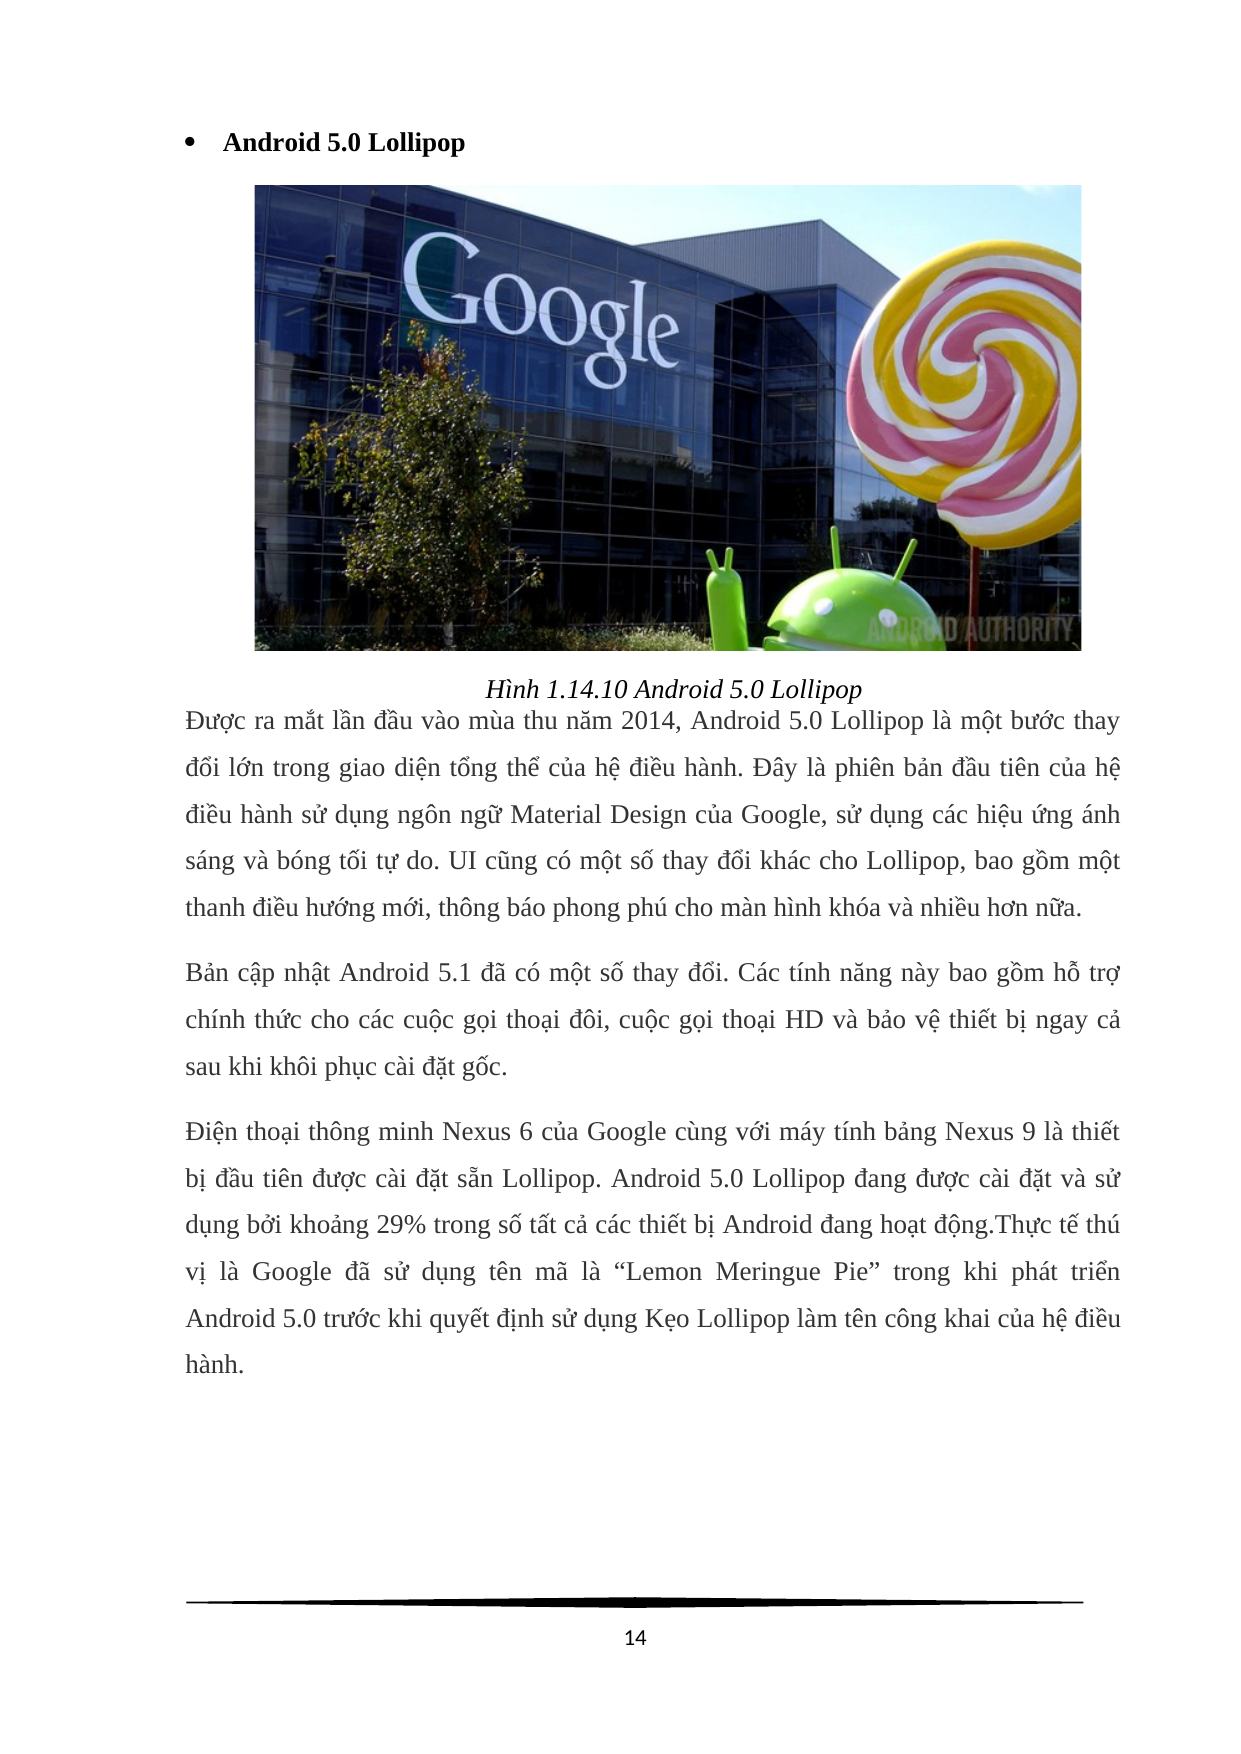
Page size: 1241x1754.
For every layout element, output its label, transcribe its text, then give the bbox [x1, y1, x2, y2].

text Bản cập nhật Android 5.1 đã có một số thay đổi. Các tính năng này bao gồm hỗ trợ chính thức cho các cuộc gọi thoại đôi, cuộc gọi thoại HD và bảo vệ thiết bị ngay cả sau khi khôi phục cài đặt gốc. [185, 957, 1122, 1081]
table_header [148, 185, 1188, 704]
text Được ra mắt lần đầu vào mùa thu năm 2014, Android 5.0 Lollipop là một bước thay đổi lớn trong giao diện tổng thể của hệ điều hành. Đây là phiên bản đầu tiên của hệ điều hành sử dụng ngôn ngữ Material Design của Google, sử dụng các hiệu ứng ánh sáng và bóng tối tự do. UI cũng có một số thay đổi khác cho Lollipop, bao gồm một thanh điều hướng mới, thông báo phong phú cho màn hình khóa và nhiều hơn nữa. [185, 704, 1122, 922]
text Android 5.0 Lollipop [185, 126, 1122, 157]
picture [254, 185, 1082, 651]
text Điện thoại thông minh Nexus 6 của Google cùng với máy tính bảng Nexus 9 là thiết bị đầu tiên được cài đặt sẵn Lollipop. Android 5.0 Lollipop đang được cài đặt và sử dụng bởi khoảng 29% trong số tất cả các thiết bị Android đang hoạt động.Thực tế thú vị là Google đã sử dụng tên mã là “Lemon Meringue Pie” trong khi phát triển Android 5.0 trước khi quyết định sử dụng Kẹo Lollipop làm tên công khai của hệ điều hành. [185, 1115, 1122, 1380]
